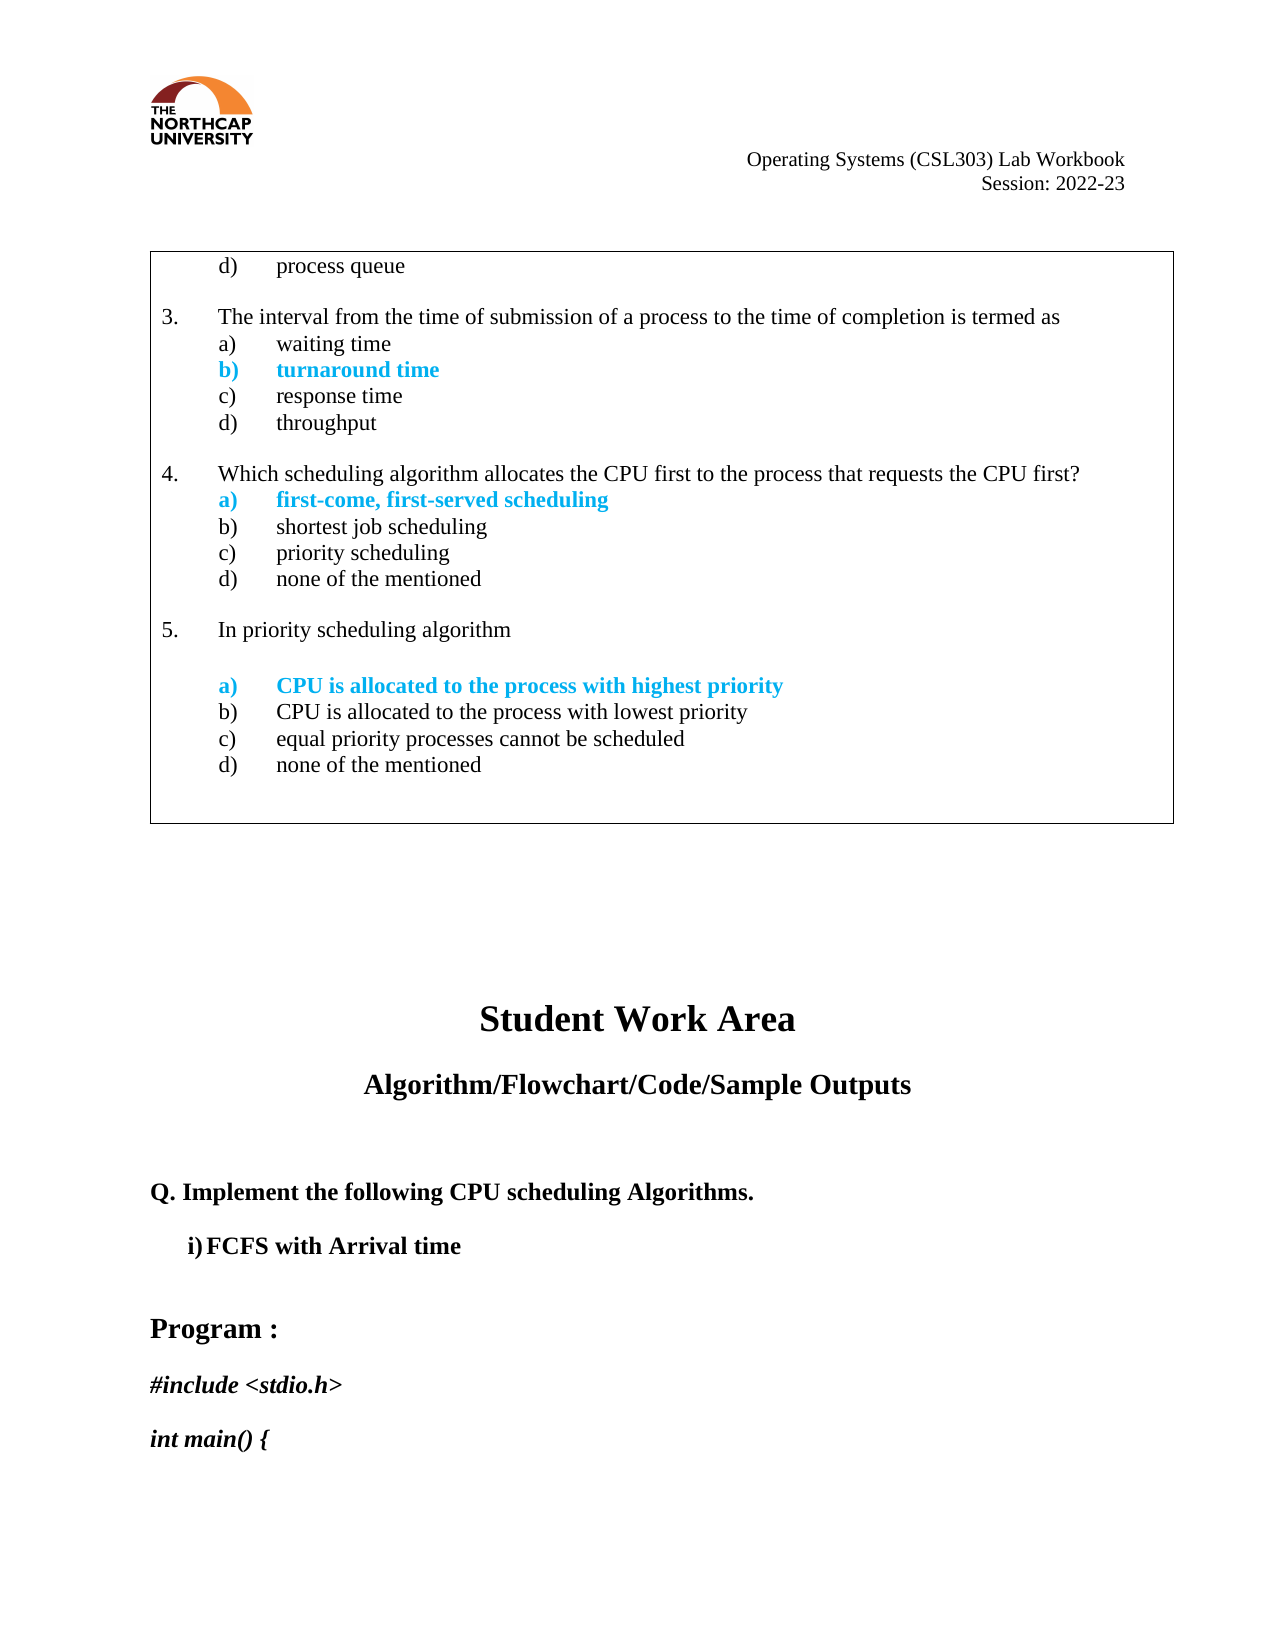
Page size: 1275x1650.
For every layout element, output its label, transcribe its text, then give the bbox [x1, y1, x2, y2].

text Q. Implement the following CPU scheduling Algorithms. [150, 1177, 1125, 1206]
text Algorithm/Flowchart/Code/Sample Outputs [150, 1067, 1125, 1100]
picture [150, 75, 254, 147]
text int main() { [150, 1424, 1125, 1453]
list FCFS with Arrival time [187, 1231, 1125, 1260]
text Student Work Area [150, 996, 1125, 1039]
text Program : [150, 1311, 1125, 1344]
text #include <stdio.h> [150, 1370, 1125, 1399]
